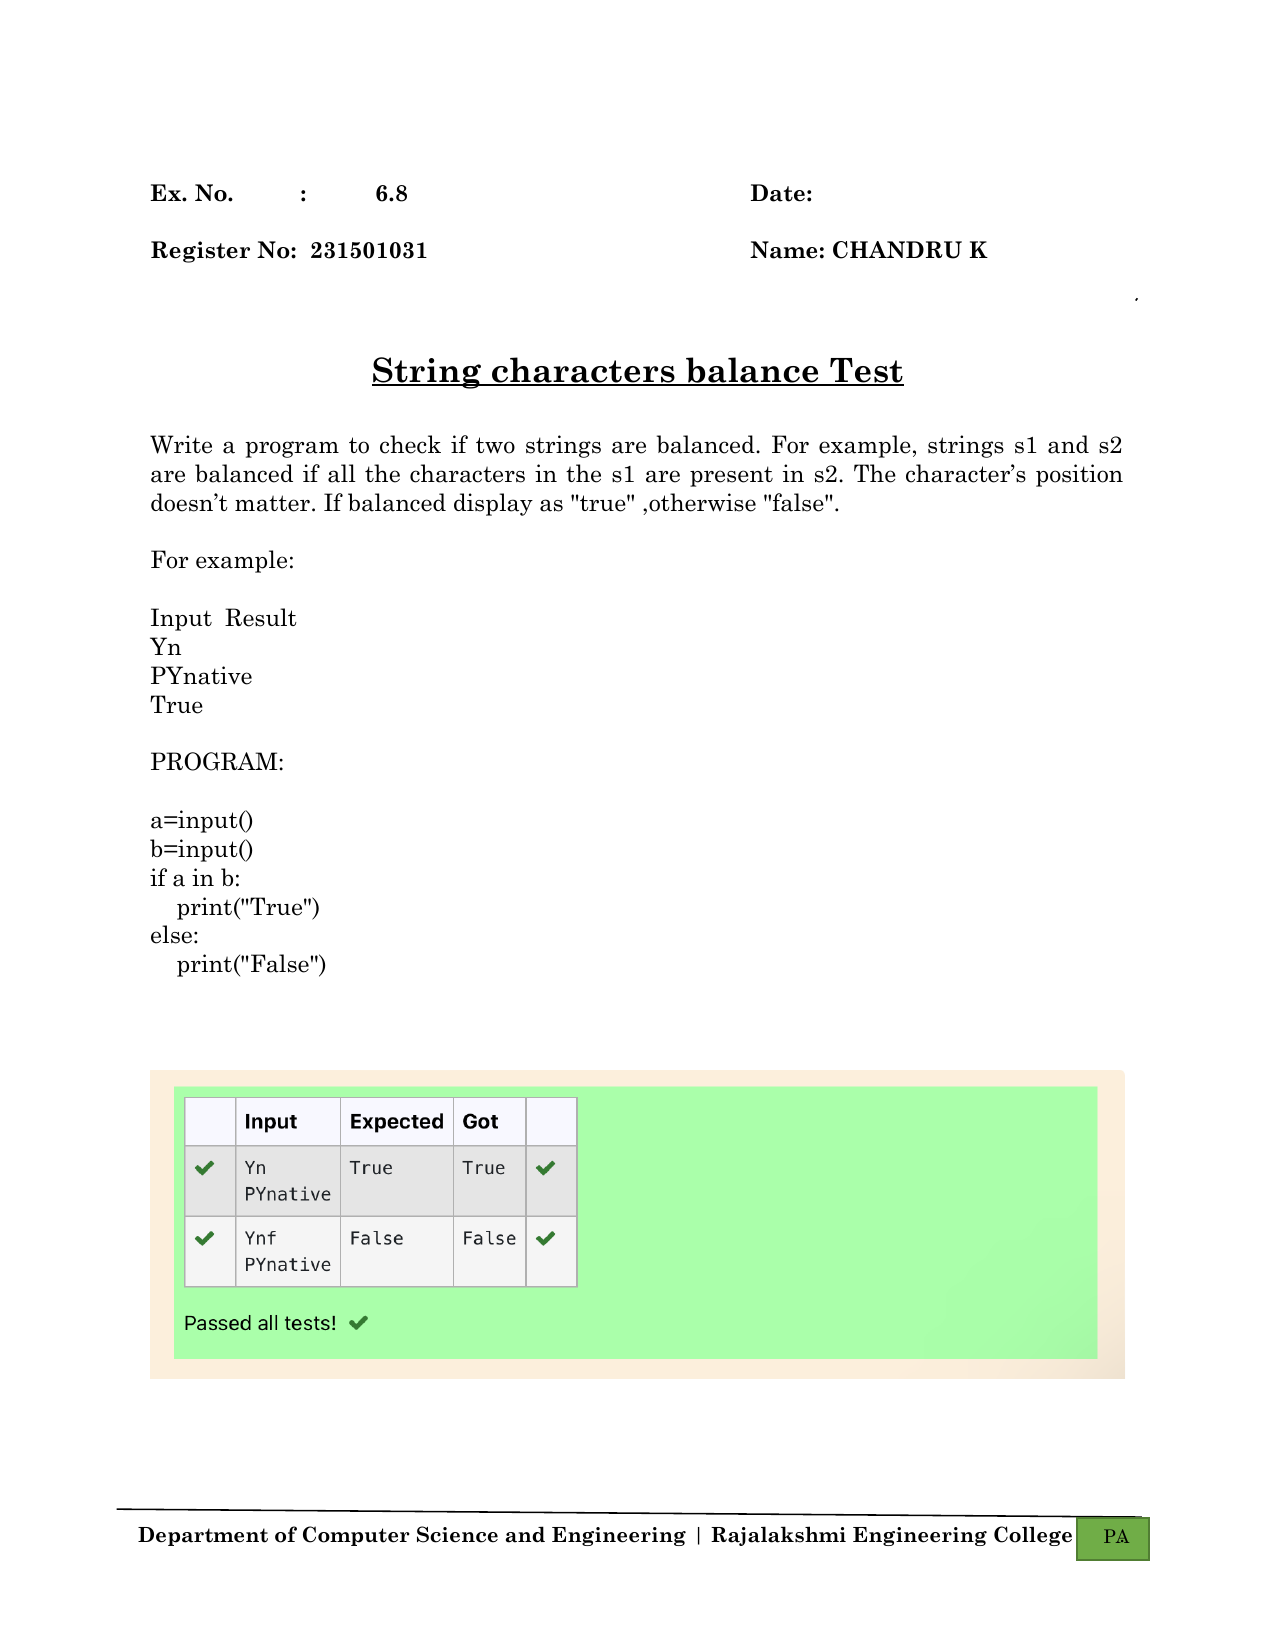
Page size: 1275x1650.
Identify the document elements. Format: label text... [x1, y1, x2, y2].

text a=input() [150, 805, 1125, 834]
text if a in b: [150, 862, 1125, 891]
text Ex. No. : 6.8 Date: [150, 179, 1125, 207]
text Input Result [150, 603, 1125, 632]
text print("True") [150, 891, 1125, 920]
text String characters balance Test [150, 349, 1125, 389]
picture [150, 1064, 1125, 1379]
text print("False") [150, 949, 1125, 978]
text PYnative [150, 661, 1125, 689]
text Yn [150, 632, 1125, 661]
text True [150, 689, 1125, 718]
text PROGRAM: [150, 747, 1125, 776]
text For example: [150, 545, 1125, 574]
text Write a program to check if two strings are balanced. For example, strings s1 and s2 are balanced if all the characters in the s1 are present in s2. The character’s position doesn’t matter. If balanced display as "true" ,otherwise "false". [150, 430, 1125, 516]
text b=input() [150, 834, 1125, 862]
text else: [150, 920, 1125, 949]
text Register No: 231501031 Name: CHANDRU K [150, 236, 1125, 263]
